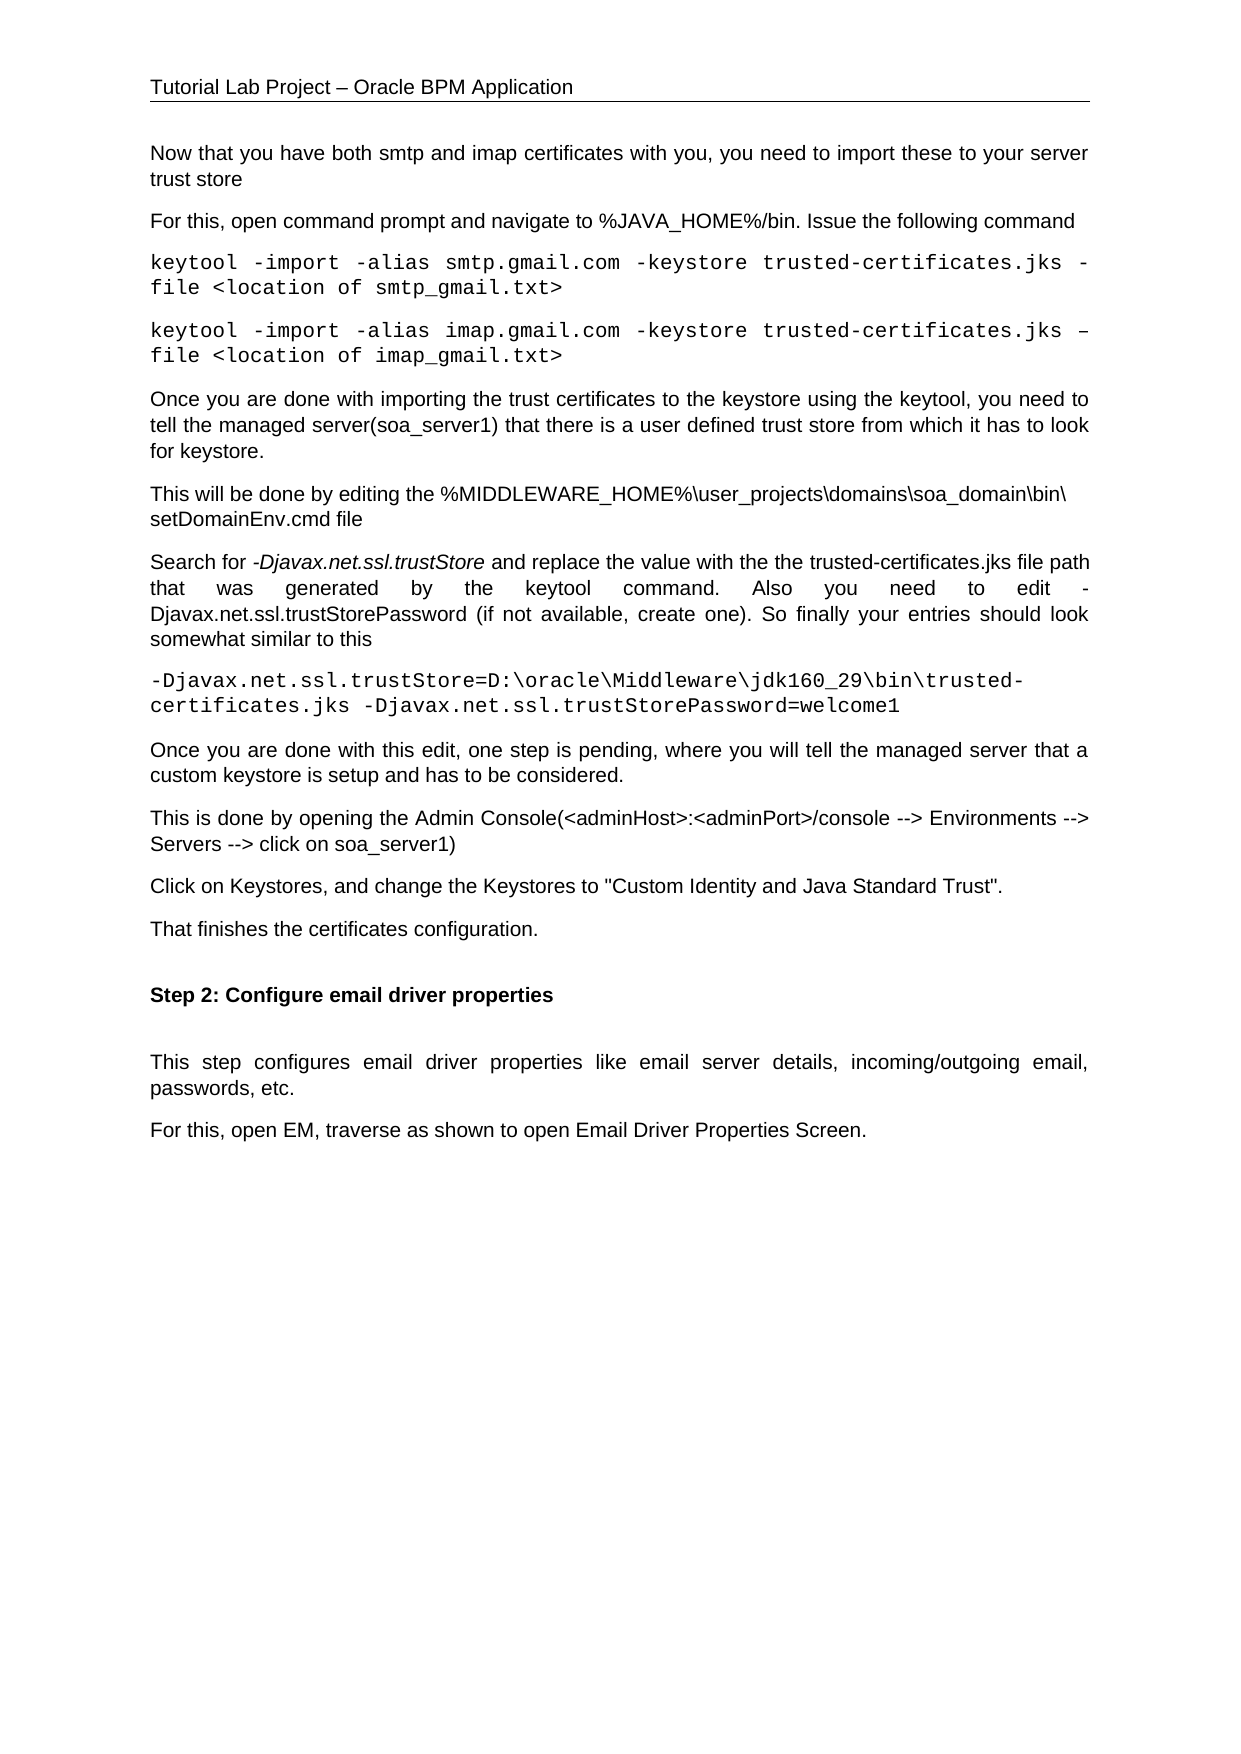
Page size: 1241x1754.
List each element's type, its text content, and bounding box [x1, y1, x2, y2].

text For this, open EM, traverse as shown to open Email Driver Properties Screen. [150, 1118, 1090, 1142]
text Once you are done with this edit, one step is pending, where you will tell the managed server that a custom keystore is setup and has to be considered. [150, 737, 1090, 787]
text For this, open command prompt and navigate to %JAVA_HOME%/bin. Issue the following command [150, 209, 1090, 233]
text -Djavax.net.ssl.trustStore=D:\oracle\Middleware\jdk160_29\bin\trusted-certificates.jks -Djavax.net.ssl.trustStorePassword=welcome1 [150, 670, 1090, 719]
text Now that you have both smtp and imap certificates with you, you need to import these to your server trust store [150, 141, 1090, 191]
text This will be done by editing the %MIDDLEWARE_HOME%\user_projects\domains\soa_domain\bin\setDomainEnv.cmd file [150, 481, 1090, 531]
text Once you are done with importing the trust certificates to the keystore using the keytool, you need to tell the managed server(soa_server1) that there is a user defined trust store from which it has to look for keystore. [150, 387, 1090, 463]
text Click on Keystores, and change the Keystores to "Custom Identity and Java Standard Trust". [150, 874, 1090, 898]
text keytool -import -alias imap.gmail.com -keystore trusted-certificates.jks –file <location of imap_gmail.txt> [150, 319, 1090, 369]
text This step configures email driver properties like email server details, incoming/outgoing email, passwords, etc. [150, 1049, 1090, 1099]
text keytool -import -alias smtp.gmail.com -keystore trusted-certificates.jks -file <location of smtp_gmail.txt> [150, 252, 1090, 301]
text That finishes the certificates configuration. [150, 917, 1090, 941]
text Search for -Djavax.net.ssl.trustStore and replace the value with the the trusted-certificates.jks file path that was generated by the keytool command. Also you need to edit -Djavax.net.ssl.trustStorePassword (if not available, create one). So finally your entries should look somewhat similar to this [150, 550, 1090, 651]
text Step 2: Configure email driver properties [150, 983, 1090, 1007]
text This is done by opening the Admin Console(<adminHost>:<adminPort>/console --> Environments --> Servers --> click on soa_server1) [150, 806, 1090, 856]
